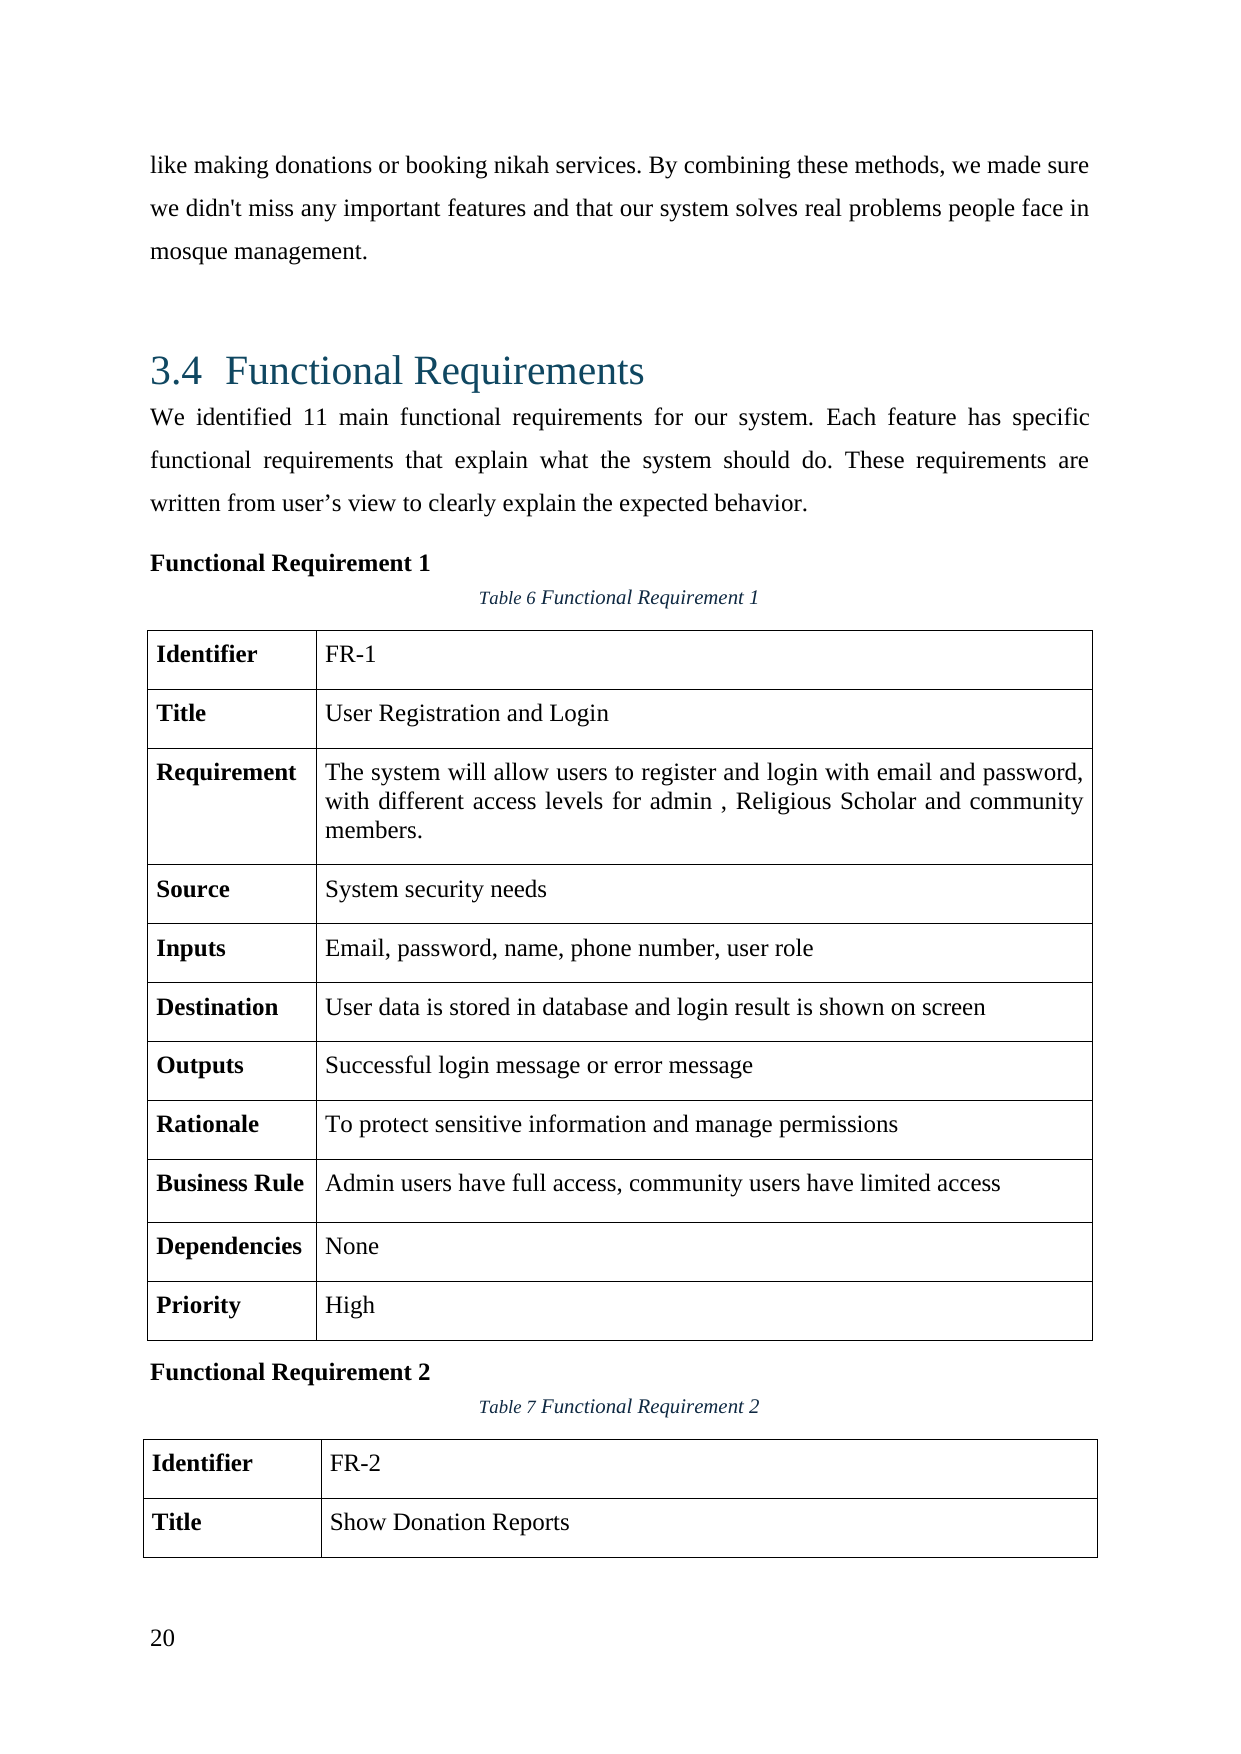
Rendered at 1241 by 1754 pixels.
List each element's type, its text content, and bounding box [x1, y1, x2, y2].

table_cell Destination [148, 983, 316, 1041]
table_cell User data is stored in database and login result is shown on screen [317, 983, 1092, 1041]
table_cell Rationale [148, 1101, 316, 1159]
table_cell None [317, 1223, 1092, 1281]
table_cell Show Donation Reports [322, 1499, 1097, 1557]
table_cell Requirement [148, 749, 316, 864]
table_cell System security needs [317, 865, 1092, 923]
table_header FR-1 [317, 631, 1092, 689]
subtitle Functional Requirement 1 [150, 548, 1090, 577]
table_cell Title [144, 1499, 321, 1557]
table_cell To protect sensitive information and manage permissions [317, 1101, 1092, 1159]
table_cell Business Rule [148, 1160, 316, 1222]
table_cell Outputs [148, 1042, 316, 1100]
table_cell Admin users have full access, community users have limited access [317, 1160, 1092, 1222]
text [150, 150, 1090, 265]
table_header Identifier [148, 631, 316, 689]
table_cell User Registration and Login [317, 690, 1092, 748]
table_header FR-2 [322, 1440, 1097, 1498]
table_cell High [317, 1282, 1092, 1339]
table_cell Title [148, 690, 316, 748]
text We identified 11 main functional requirements for our system. Each feature has specific functional requirements that explain what the system should do. These requirements are written from user’s view to clearly explain the expected behavior. [150, 402, 1090, 517]
table_header Identifier [144, 1440, 321, 1498]
table_cell Successful login message or error message [317, 1042, 1092, 1100]
table_cell Inputs [148, 924, 316, 982]
table_cell The system will allow users to register and login with email and password, with different access levels for admin , Religious Scholar and community members. [317, 749, 1092, 864]
table_cell Dependencies [148, 1223, 316, 1281]
subtitle Functional Requirement 2 [150, 1357, 1090, 1386]
subtitle Functional Requirements [150, 346, 1090, 393]
table_cell Source [148, 865, 316, 923]
table_cell Email, password, name, phone number, user role [317, 924, 1092, 982]
table_cell Priority [148, 1282, 316, 1339]
